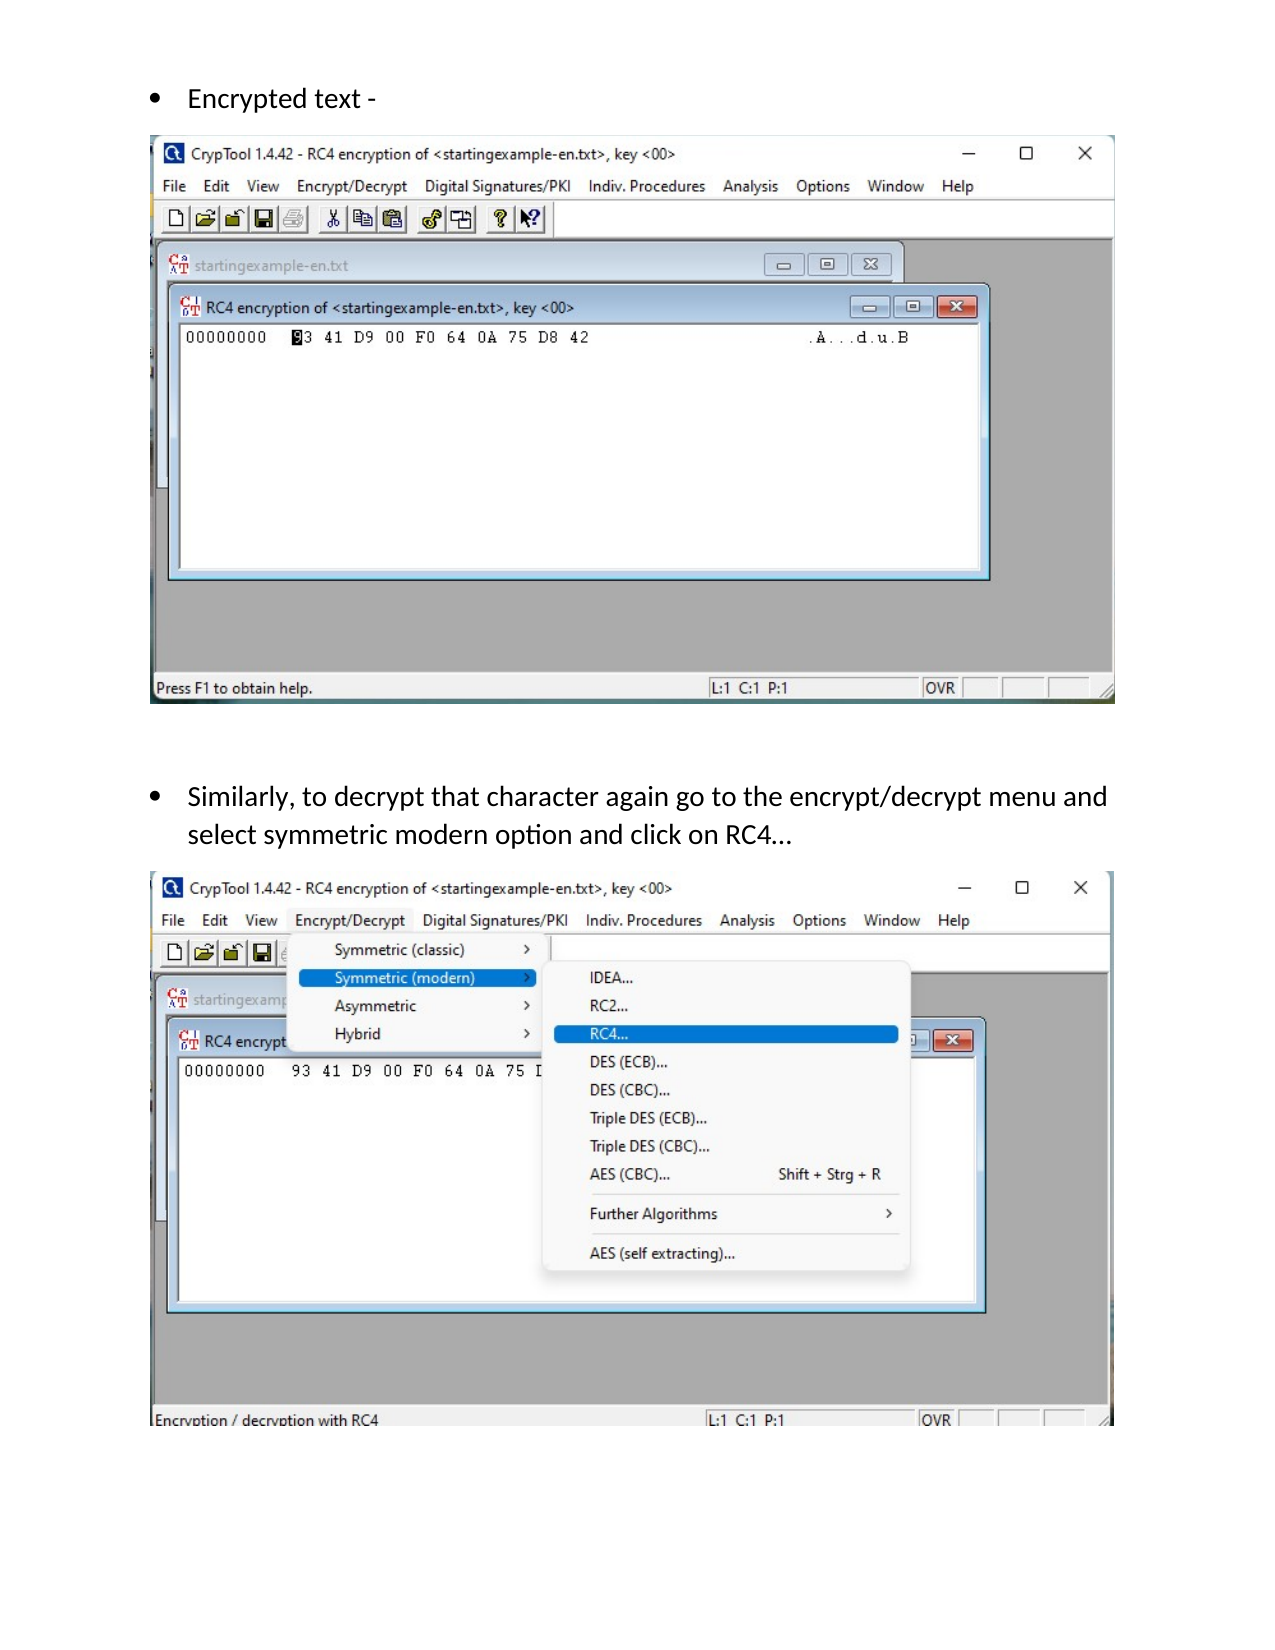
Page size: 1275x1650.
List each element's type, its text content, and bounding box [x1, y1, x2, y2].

list Encrypted text - [150, 80, 1125, 115]
list Similarly, to decrypt that character again go to the encrypt/decrypt menu and select symmetric modern option and click on RC4… [150, 778, 1125, 852]
picture [150, 871, 1114, 1426]
picture [150, 135, 1115, 704]
